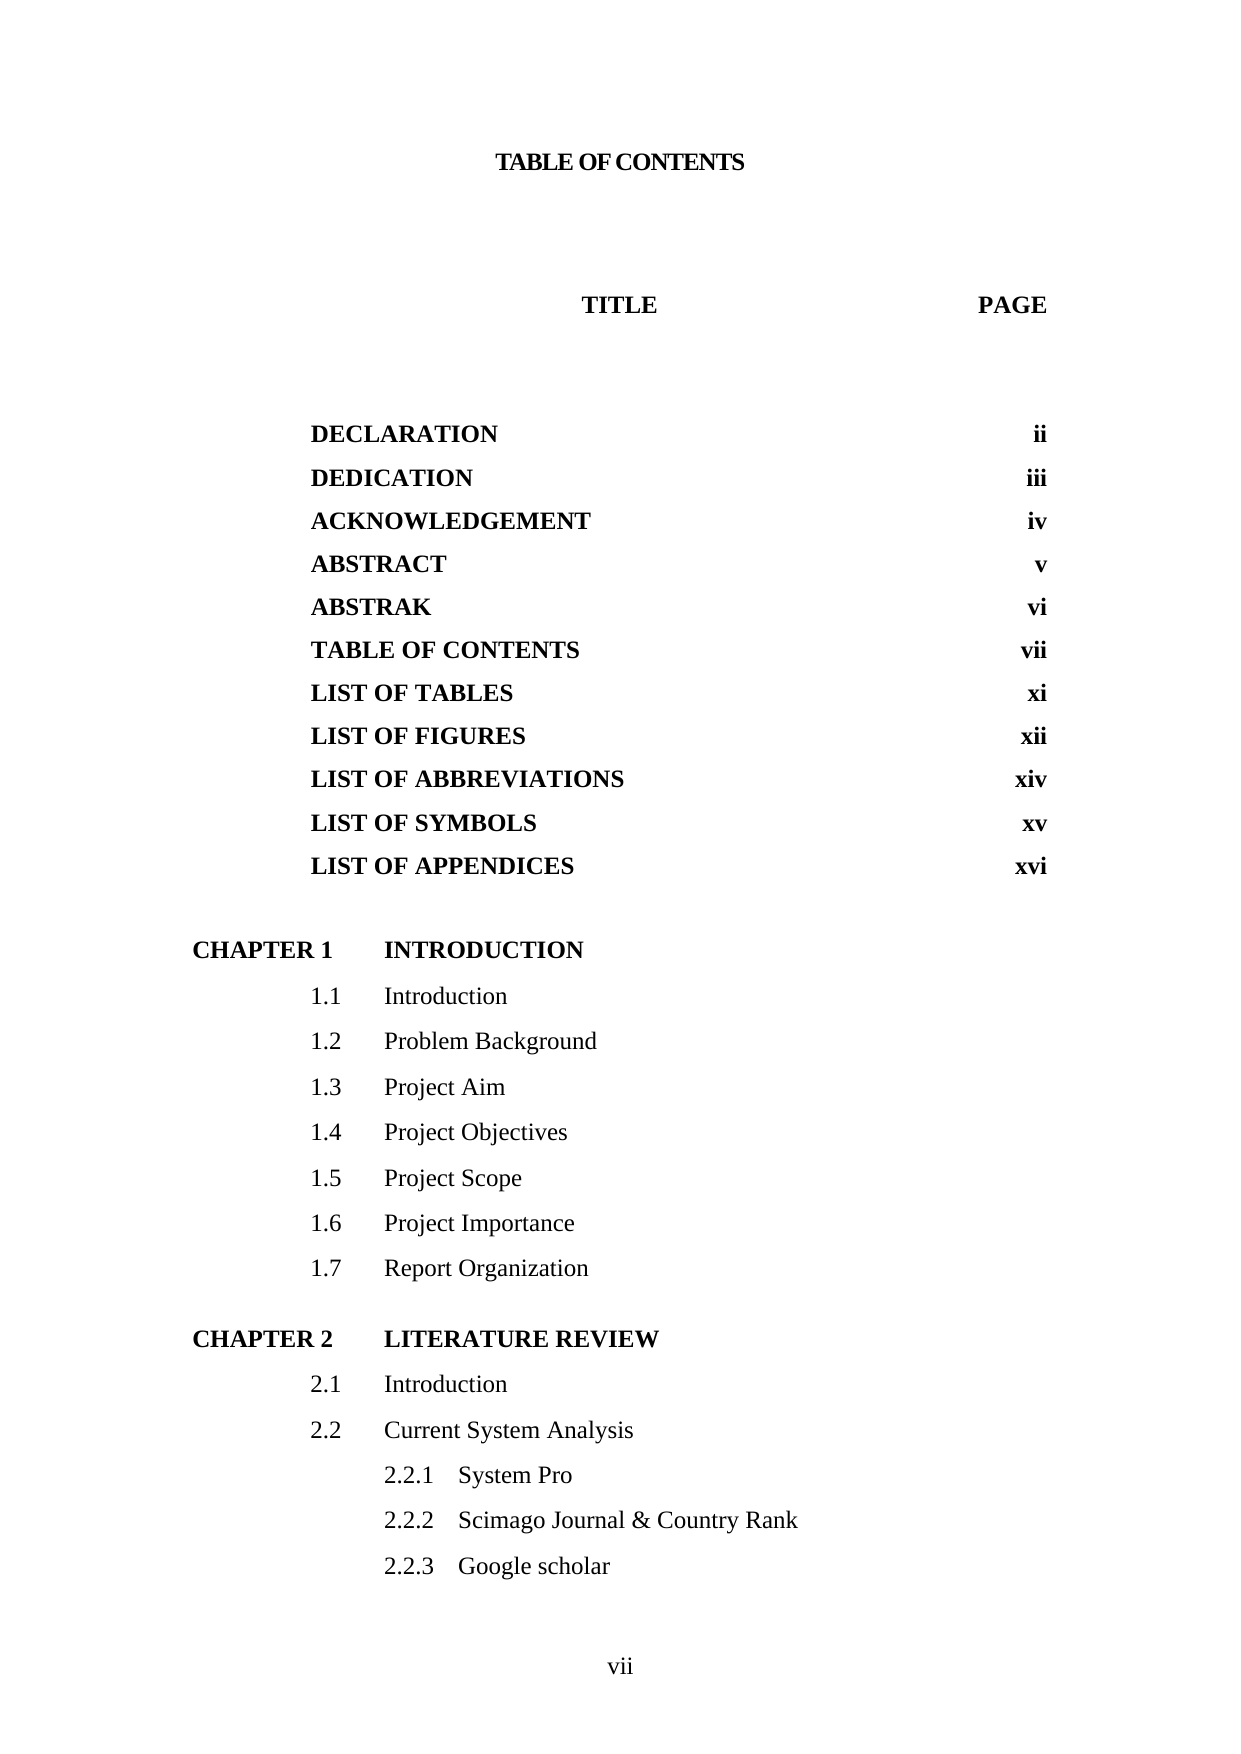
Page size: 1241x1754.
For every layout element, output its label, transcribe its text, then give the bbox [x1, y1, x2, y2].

text DECLARATION ii [311, 419, 1048, 448]
text ACKNOWLEDGEMENT iv [311, 506, 1048, 534]
text LIST OF APPENDICES xvi [311, 851, 1048, 879]
text CHAPTER 1 INTRODUCTION 1 [192, 936, 930, 964]
text 2.1 Introduction 7 [310, 1369, 930, 1398]
text LIST OF FIGURES xii [311, 721, 1048, 750]
text 1.7 Report Organization 5 [310, 1253, 930, 1282]
text 1.5 Project Scope 3 [310, 1163, 930, 1191]
text 2.2 Current System Analysis 7 [310, 1415, 930, 1443]
text LIST OF TABLES xi [311, 678, 1048, 707]
text 1.6 Project Importance 4 [310, 1208, 930, 1237]
text TABLE OF CONTENTS vii [311, 635, 1048, 664]
text 2.2.1 System Pro 8 [384, 1460, 930, 1489]
text 2.2.3 Google scholar 11 [384, 1551, 930, 1580]
text 1.2 Problem Background 2 [310, 1026, 930, 1055]
text CHAPTER 2 LITERATURE REVIEW 7 [192, 1324, 930, 1353]
text 1.3 Project Aim 2 [310, 1072, 930, 1101]
text LIST OF ABBREVIATIONS xiv [311, 764, 1048, 793]
text LIST OF SYMBOLS xv [311, 808, 1048, 836]
text 2.2.2 Scimago Journal & Country Rank 9 [384, 1506, 930, 1534]
text 1.1 Introduction 1 [310, 981, 930, 1010]
text ABSTRAK vi [311, 592, 1048, 621]
text ABSTRACT v [311, 549, 1048, 578]
text 1.4 Project Objectives 3 [310, 1117, 930, 1146]
text DEDICATION iii [311, 463, 1048, 491]
